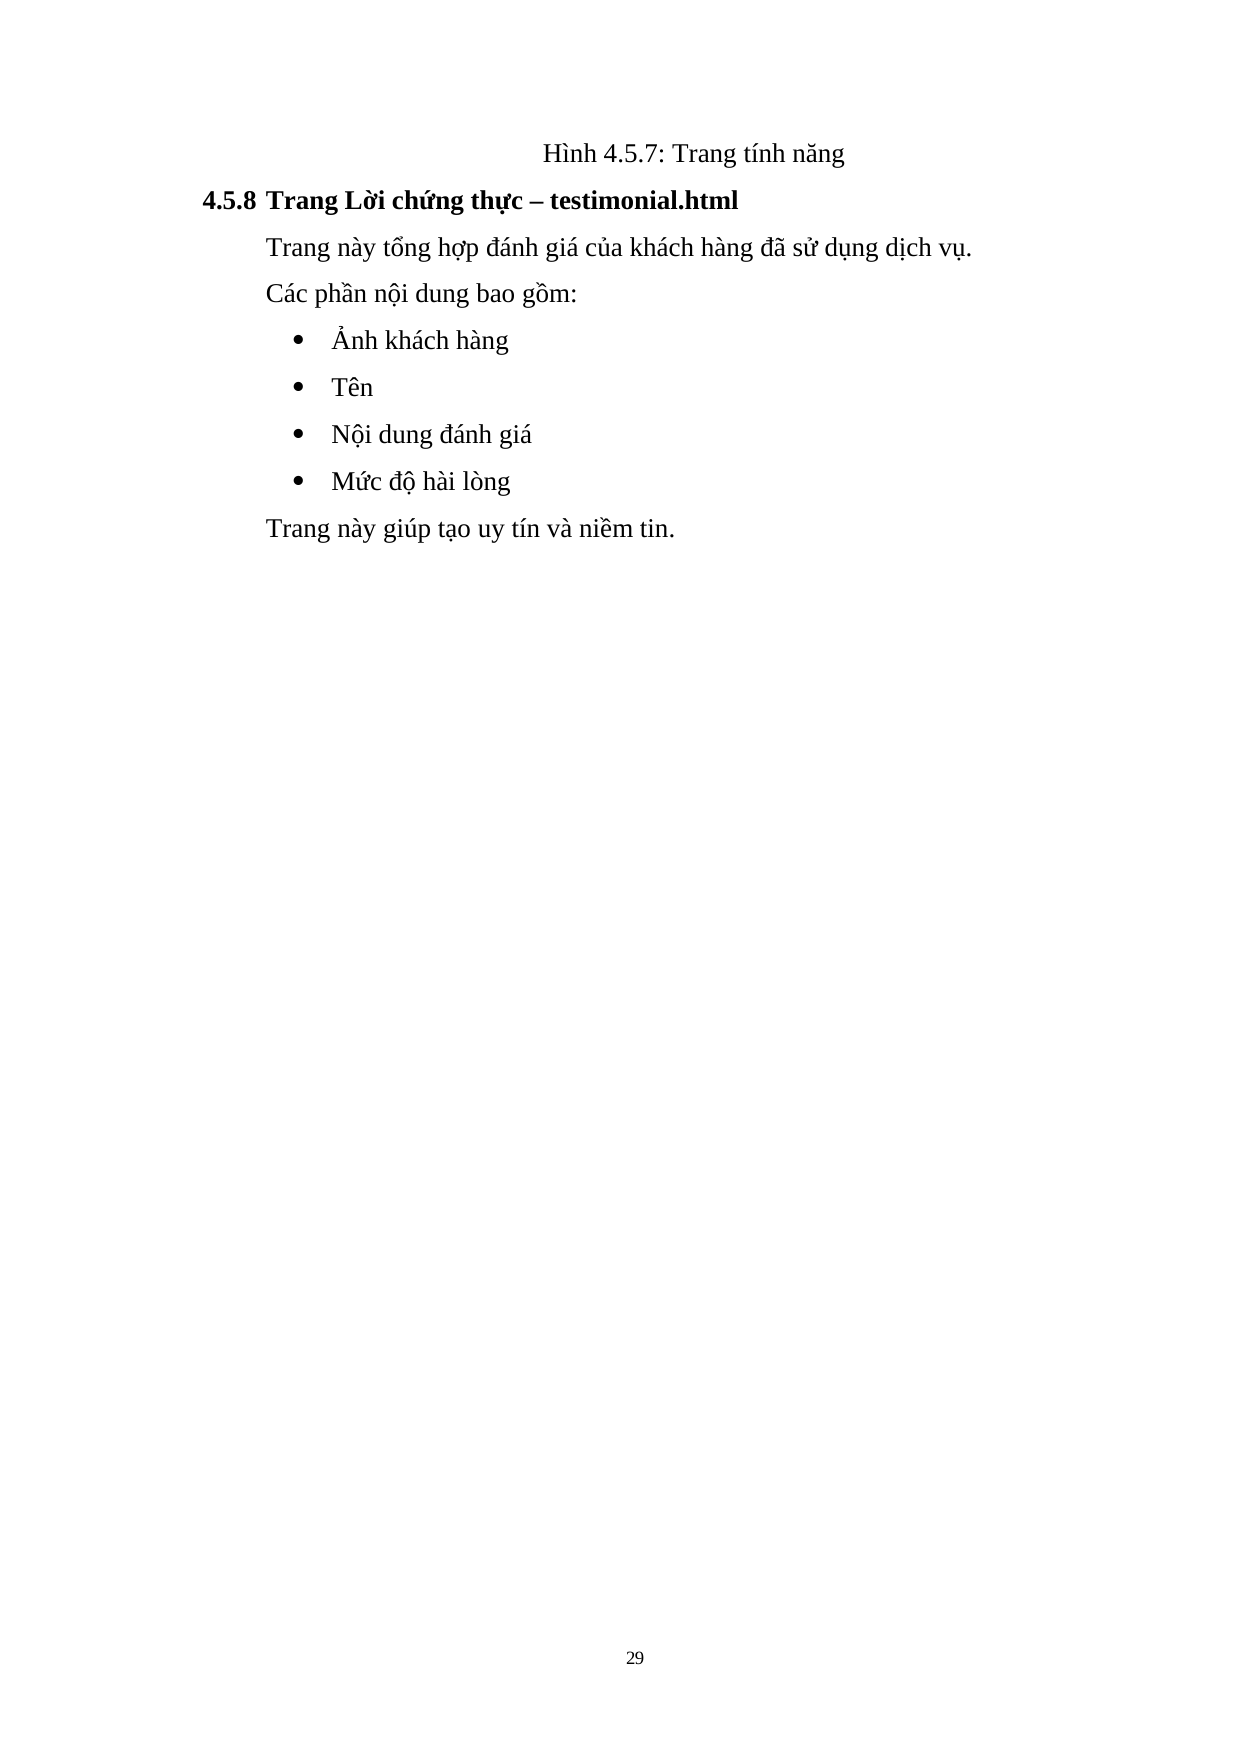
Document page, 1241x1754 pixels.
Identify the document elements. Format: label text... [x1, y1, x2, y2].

list Ảnh khách hàng [294, 324, 1122, 355]
text Hình 4.5.7: Trang tính năng [266, 137, 1122, 169]
list Các phần nội dung bao gồm: [266, 277, 1122, 309]
list Trang này tổng hợp đánh giá của khách hàng đã sử dụng dịch vụ. [266, 231, 1122, 262]
list Trang này giúp tạo uy tín và niềm tin. [266, 512, 1122, 543]
list Nội dung đánh giá [294, 418, 1122, 449]
list Tên [294, 371, 1122, 402]
list Trang Lời chứng thực – testimonial.html [202, 184, 1122, 215]
list Mức độ hài lòng [294, 465, 1122, 496]
